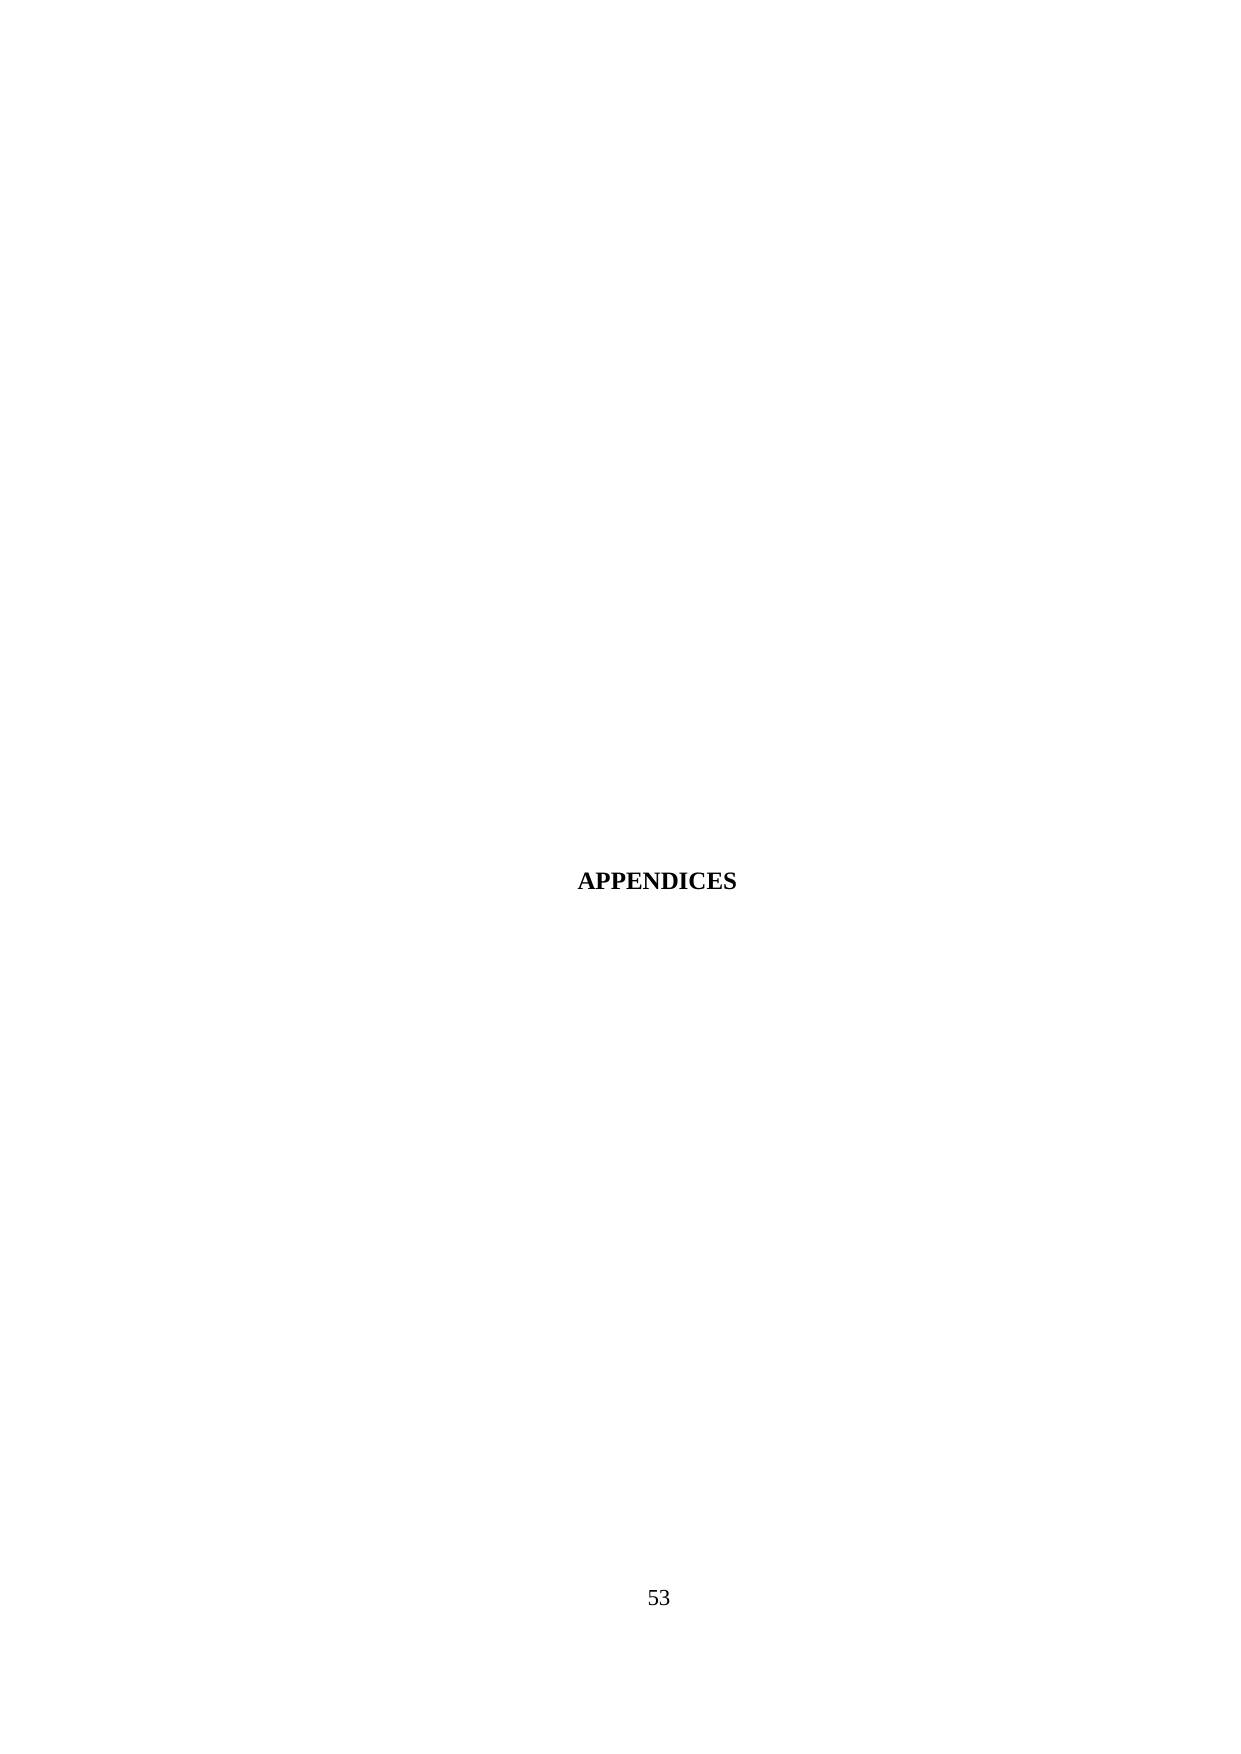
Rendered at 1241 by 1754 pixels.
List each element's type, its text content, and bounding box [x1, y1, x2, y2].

text APPENDICES [295, 866, 1019, 894]
